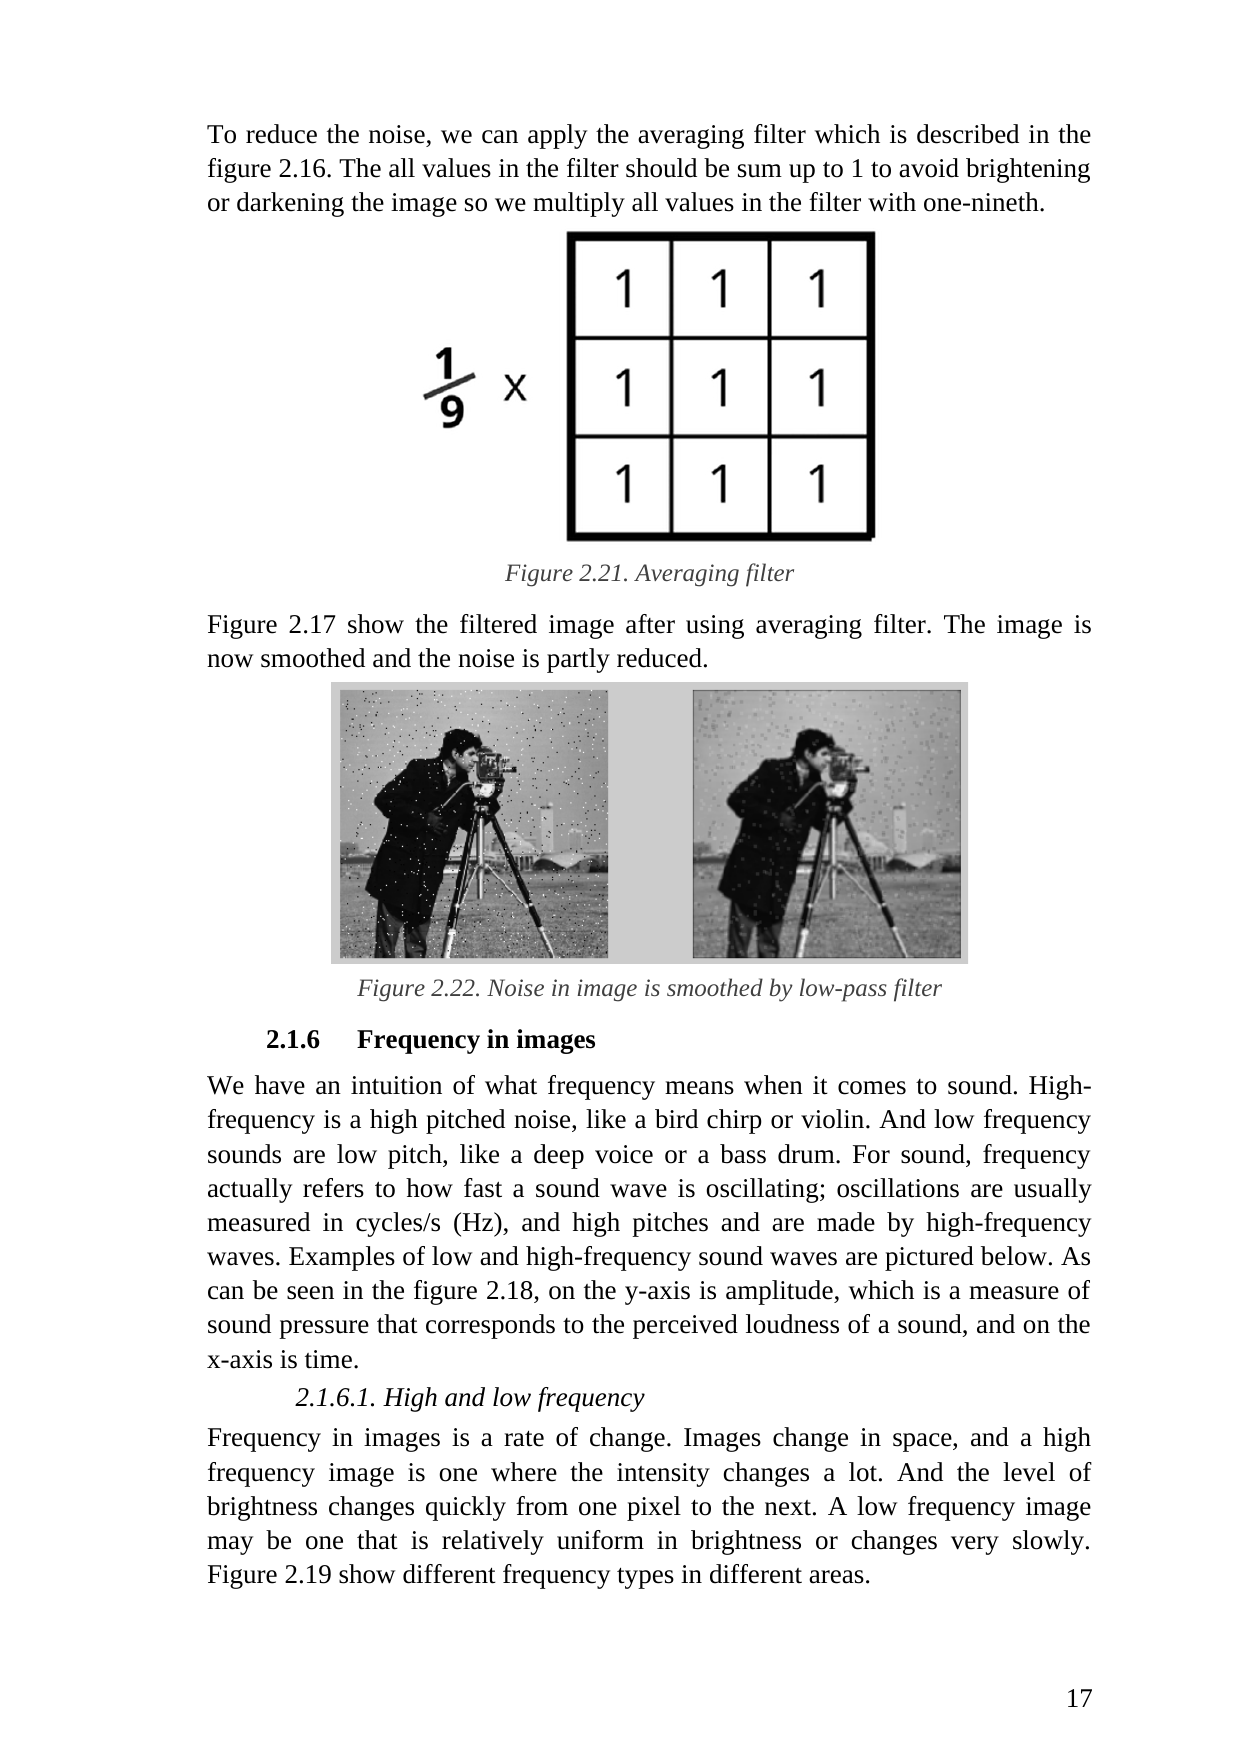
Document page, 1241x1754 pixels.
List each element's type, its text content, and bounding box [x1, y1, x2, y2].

text To reduce the noise, we can apply the averaging filter which is described in the figure 2.16. The all values in the filter should be sum up to 1 to avoid brightening or darkening the image so we multiply all values in the filter with one-nineth. [207, 118, 1092, 218]
subtitle Frequency in images [266, 1023, 1092, 1054]
subtitle High and low frequency [207, 1381, 1092, 1412]
text Figure 2.17 show the filtered image after using averaging filter. The image is now smoothed and the noise is partly reduced. [207, 608, 1092, 673]
text Frequency in images is a rate of change. Images change in space, and a high frequency image is one where the intensity changes a lot. And the level of brightness changes quickly from one pixel to the next. A low frequency image may be one that is relatively uniform in brightness or changes very slowly. Figure 2.19 show different frequency types in different areas. [207, 1421, 1092, 1589]
picture [417, 226, 883, 550]
picture [331, 682, 969, 964]
text We have an intuition of what frequency means when it comes to sound. High-frequency is a high pitched noise, like a bird chirp or violin. And low frequency sounds are low pitch, like a deep voice or a bass drum. For sound, frequency actually refers to how fast a sound wave is oscillating; oscillations are usually measured in cycles/s (Hz), and high pitches and are made by high-frequency waves. Examples of low and high-frequency sound waves are pictured below. As can be seen in the figure 2.18, on the y-axis is amplitude, which is a measure of sound pressure that corresponds to the perceived loudness of a sound, and on the x-axis is time. [207, 1069, 1092, 1374]
